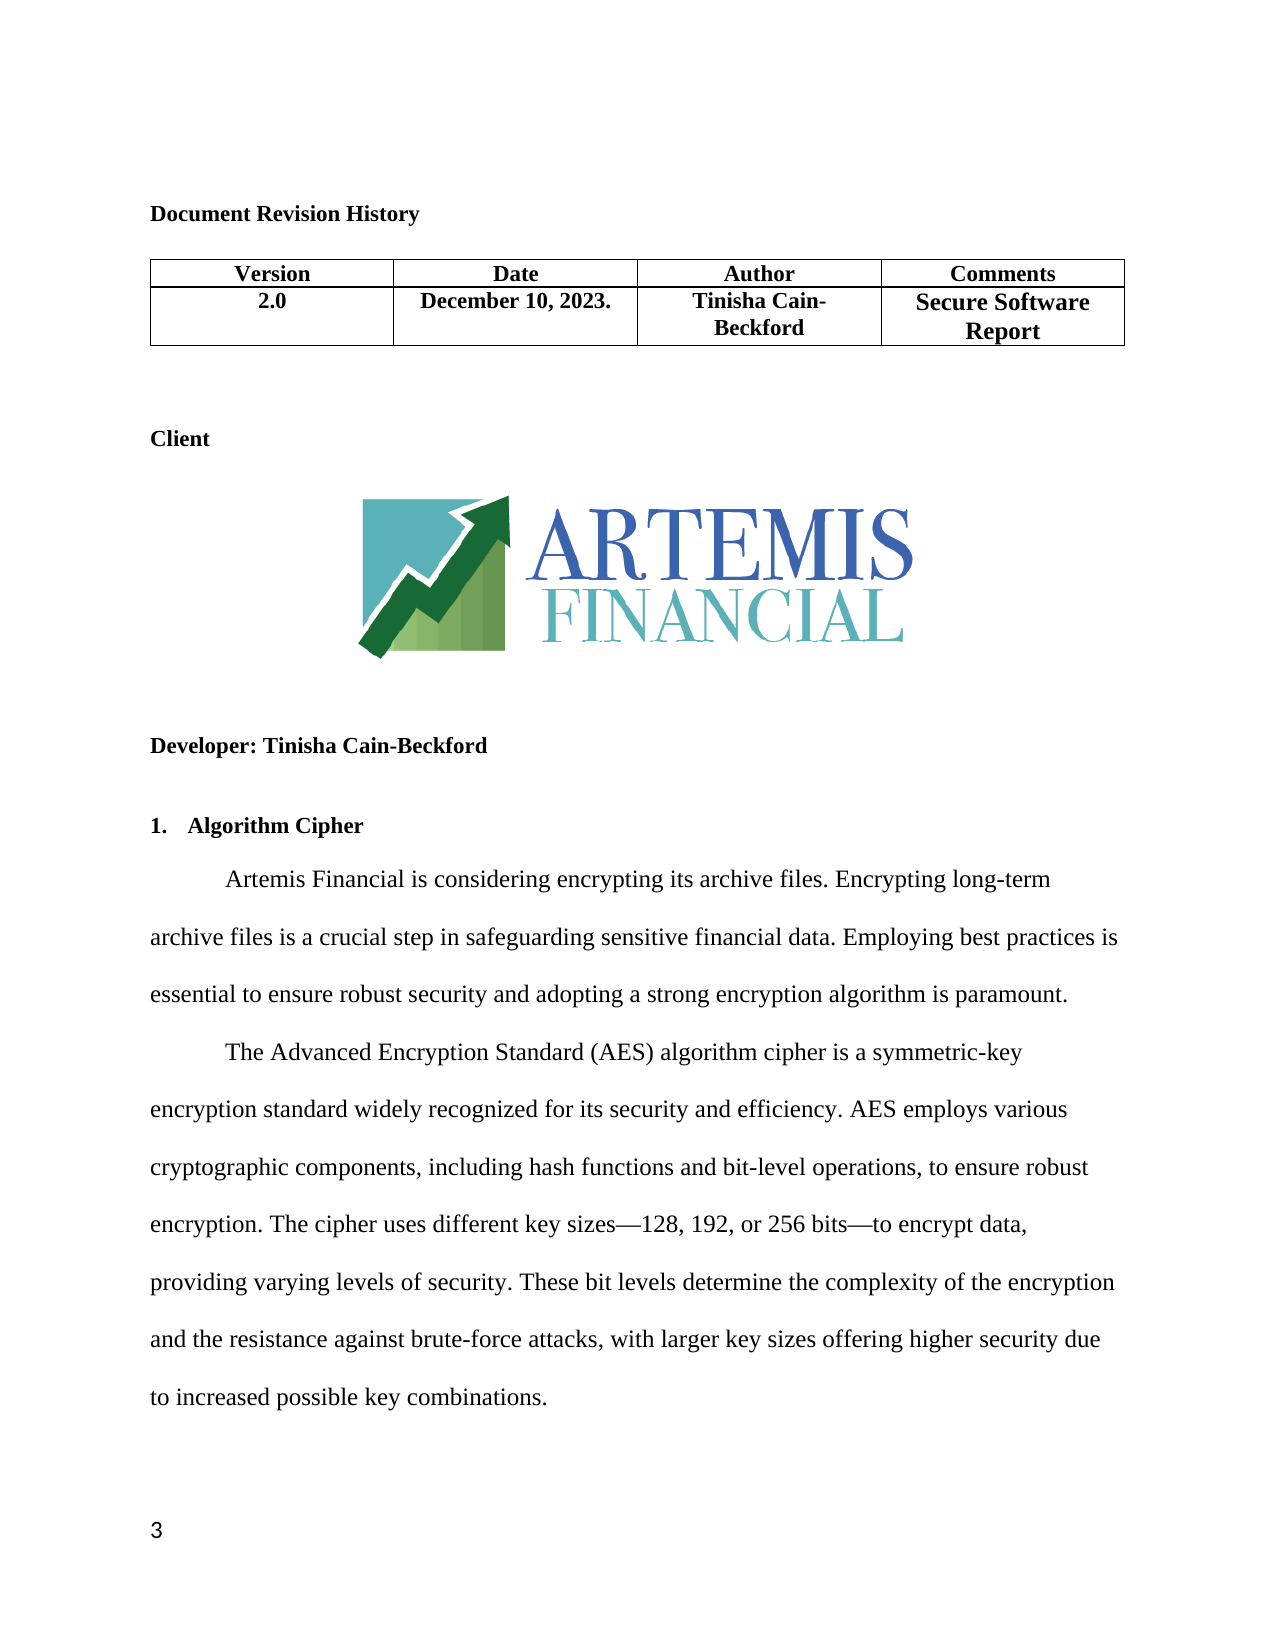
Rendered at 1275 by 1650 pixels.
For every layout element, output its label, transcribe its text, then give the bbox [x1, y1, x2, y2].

table_cell Secure Software Report [882, 288, 1124, 345]
table_header Date [394, 260, 637, 286]
text Artemis Financial is considering encrypting its archive files. Encrypting long-term archive files is a crucial step in safeguarding sensitive financial data. Employing best practices is essential to ensure robust security and adopting a strong encryption algorithm is paramount. [150, 864, 1125, 1008]
subtitle Client [150, 425, 1125, 451]
table_header Comments [882, 260, 1124, 286]
subtitle Developer: Tinisha Cain-Beckford [150, 733, 1125, 759]
table_cell Tinisha Cain-Beckford [638, 288, 881, 345]
subtitle Algorithm Cipher [150, 812, 1125, 838]
table_cell 2.0 [151, 288, 393, 345]
picture [346, 481, 929, 680]
table_header Author [638, 260, 881, 286]
table_header Version [151, 260, 393, 286]
text The Advanced Encryption Standard (AES) algorithm cipher is a symmetric-key encryption standard widely recognized for its security and efficiency. AES employs various cryptographic components, including hash functions and bit-level operations, to ensure robust encryption. The cipher uses different key sizes—128, 192, or 256 bits—to encrypt data, providing varying levels of security. These bit levels determine the complexity of the encryption and the resistance against brute-force attacks, with larger key sizes offering higher security due to increased possible key combinations. [150, 1037, 1125, 1411]
subtitle Document Revision History [150, 200, 1125, 226]
table_cell December 10, 2023. [394, 288, 637, 345]
